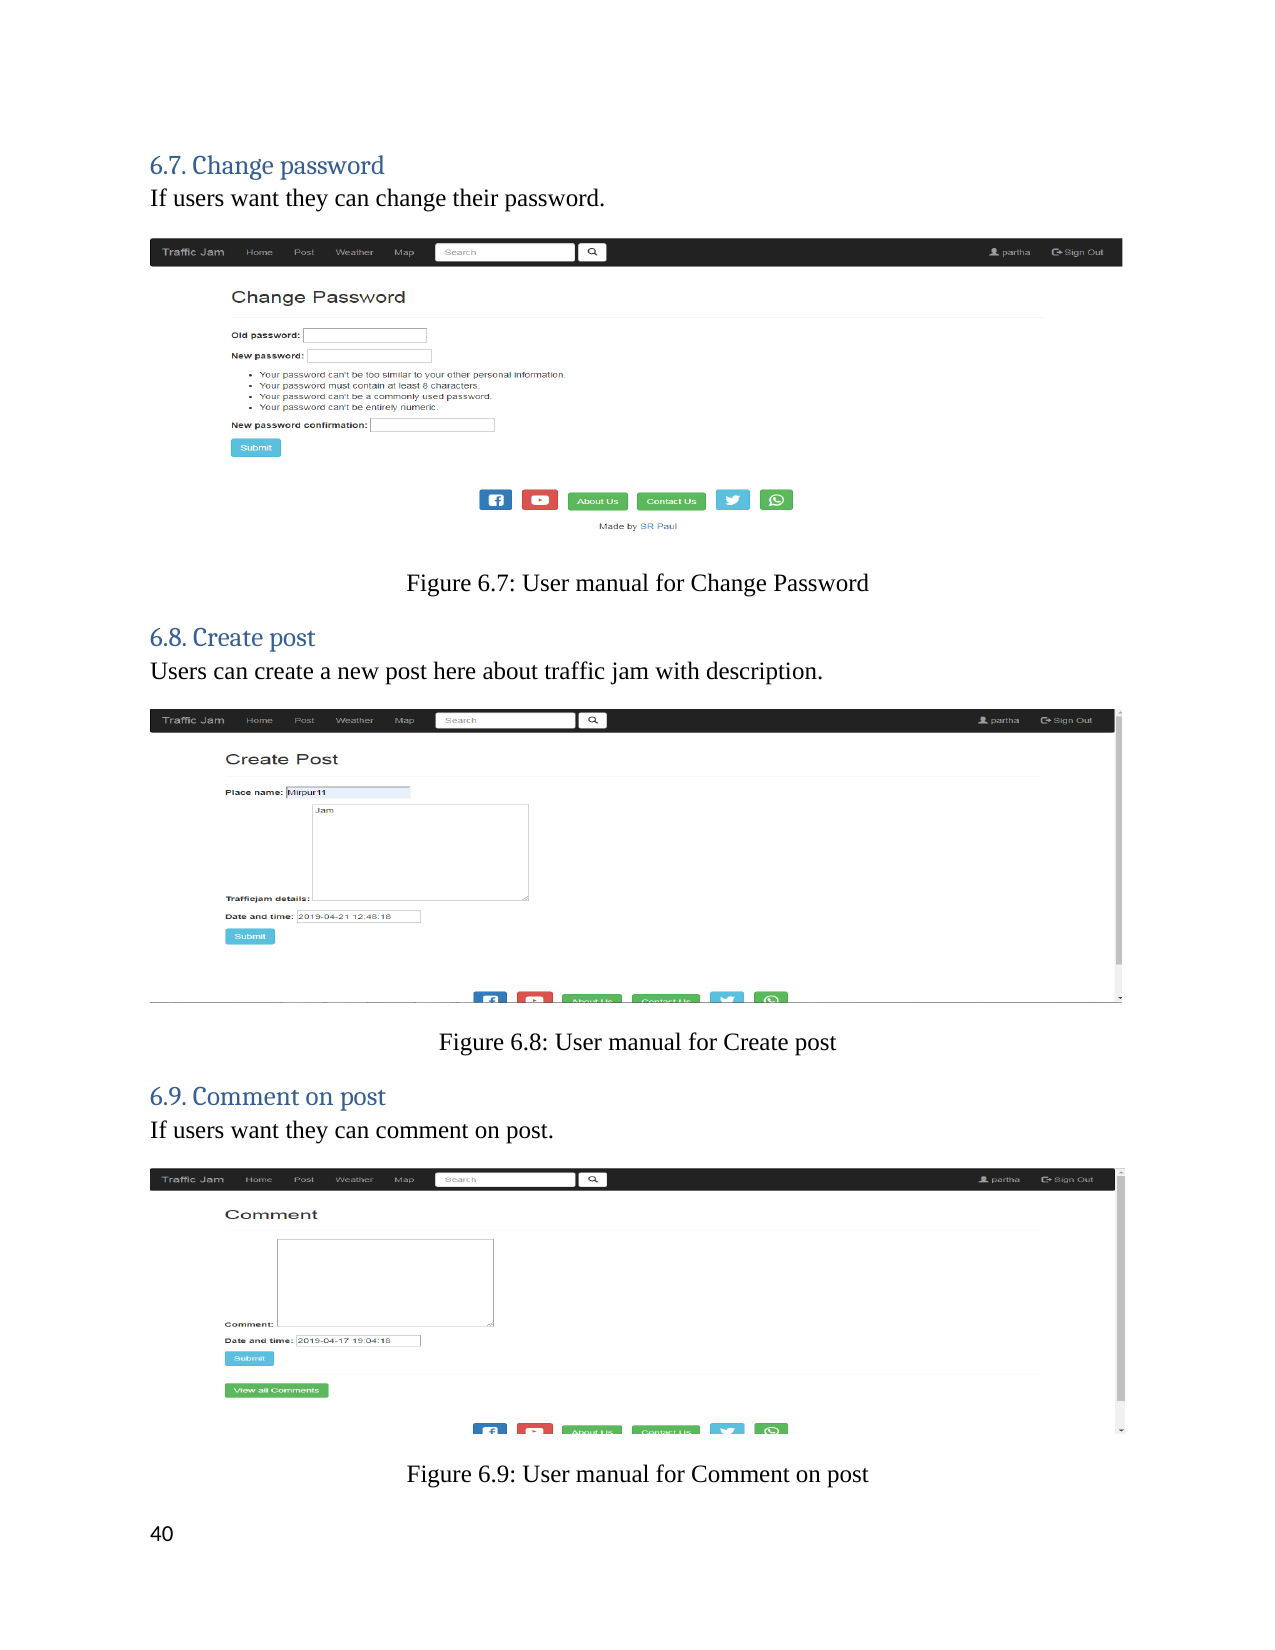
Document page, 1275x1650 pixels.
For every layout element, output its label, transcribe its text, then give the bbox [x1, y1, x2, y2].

picture [150, 709, 1122, 1003]
subtitle 6.7. Change password [150, 150, 1125, 181]
text If users want they can change their password. [150, 183, 1125, 212]
text If users want they can comment on post. [150, 1115, 1125, 1144]
text Figure 6.8: User manual for Create post [150, 1027, 1125, 1056]
picture [150, 1168, 1125, 1434]
text Figure 6.7: User manual for Change Password [150, 568, 1125, 597]
text Figure 6.9: User manual for Comment on post [150, 1459, 1125, 1488]
subtitle 6.8. Create post [150, 622, 1125, 653]
text Users can create a new post here about traffic jam with description. [150, 656, 1125, 684]
subtitle 6.9. Comment on post [150, 1081, 1125, 1112]
picture [150, 237, 1123, 544]
